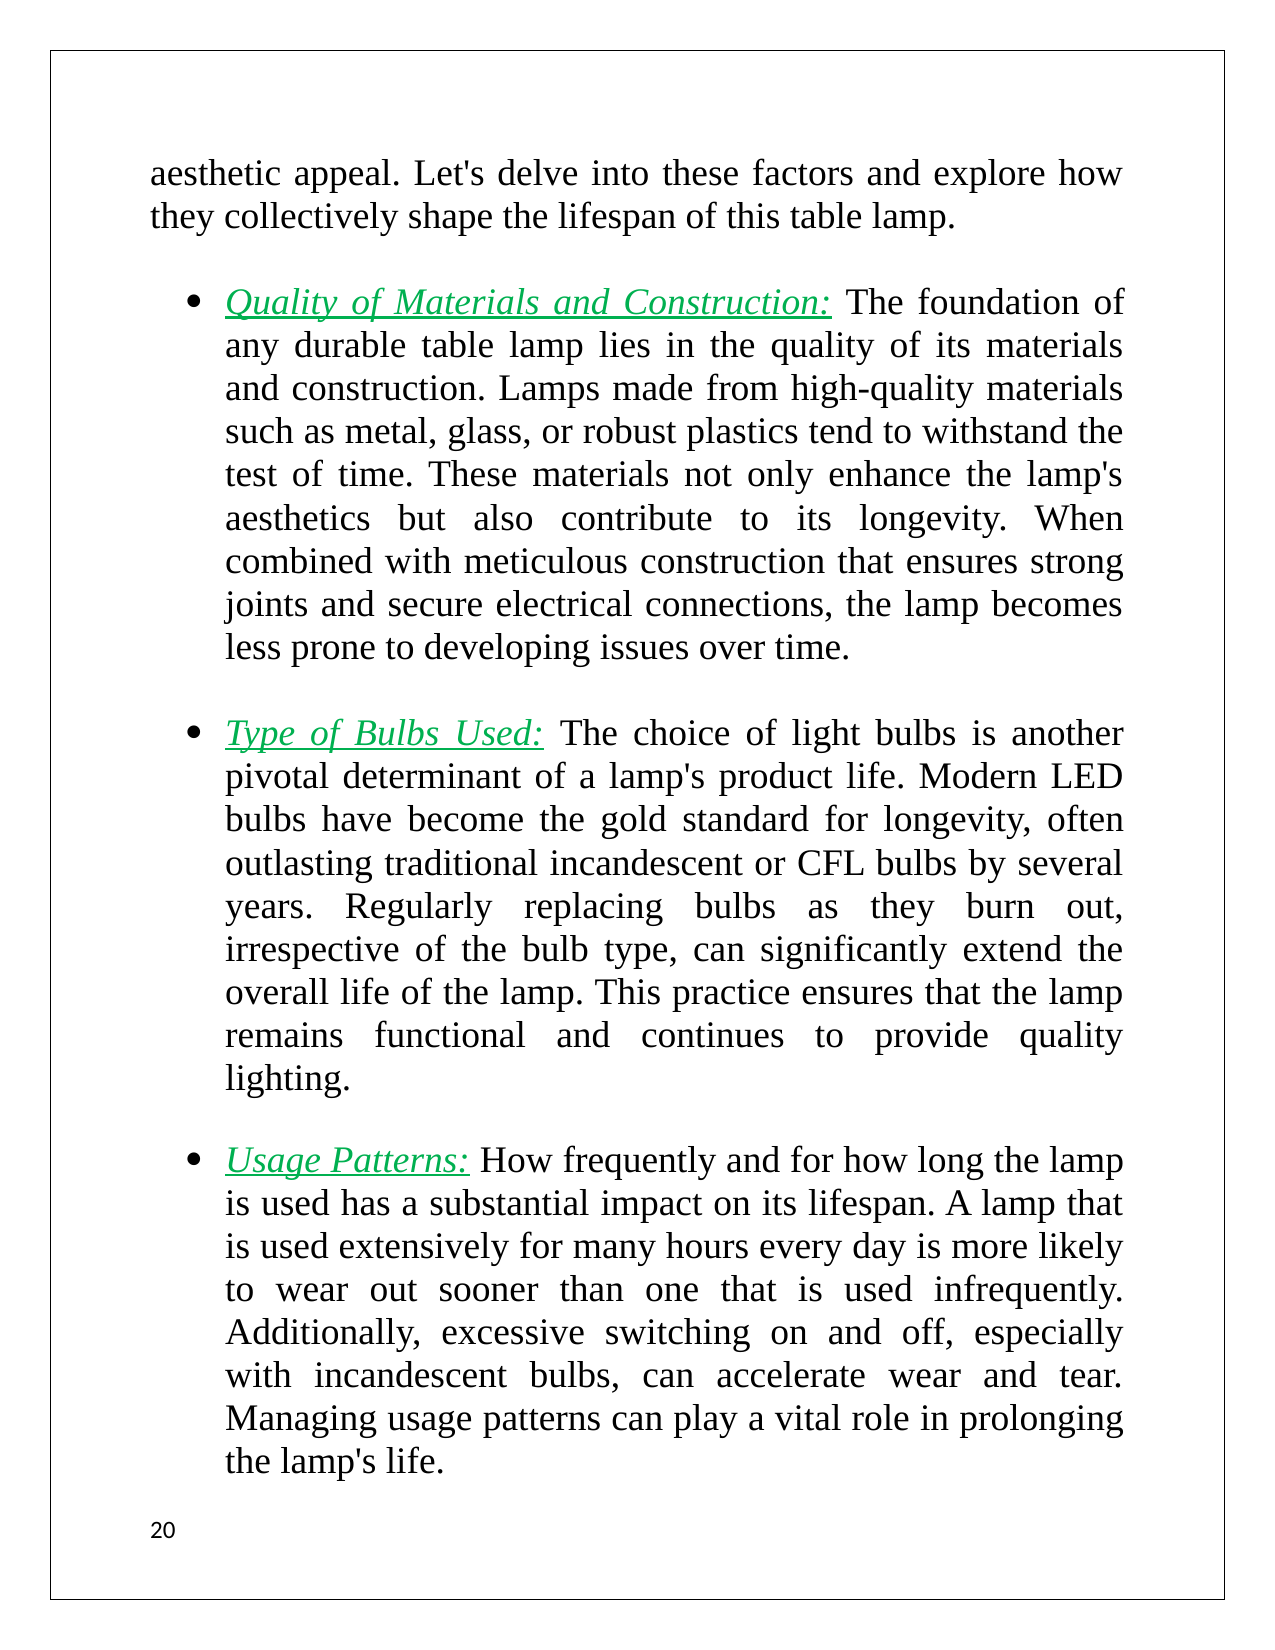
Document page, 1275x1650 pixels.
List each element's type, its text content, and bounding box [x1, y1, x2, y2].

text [150, 150, 1125, 236]
list Type of Bulbs Used: The choice of light bulbs is another pivotal determinant of a lamp's product life. Modern LED bulbs have become the gold standard for longevity, often outlasting traditional incandescent or CFL bulbs by several years. Regularly replacing bulbs as they burn out, irrespective of the bulb type, can significantly extend the overall life of the lamp. This practice ensures that the lamp remains functional and continues to provide quality lighting. [187, 711, 1125, 1099]
list Usage Patterns: How frequently and for how long the lamp is used has a substantial impact on its lifespan. A lamp that is used extensively for many hours every day is more likely to wear out sooner than one that is used infrequently. Additionally, excessive switching on and off, especially with incandescent bulbs, can accelerate wear and tear. Managing usage patterns can play a vital role in prolonging the lamp's life. [187, 1137, 1125, 1482]
list Quality of Materials and Construction: The foundation of any durable table lamp lies in the quality of its materials and construction. Lamps made from high-quality materials such as metal, glass, or robust plastics tend to withstand the test of time. These materials not only enhance the lamp's aesthetics but also contribute to its longevity. When combined with meticulous construction that ensures strong joints and secure electrical connections, the lamp becomes less prone to developing issues over time. [187, 279, 1125, 667]
